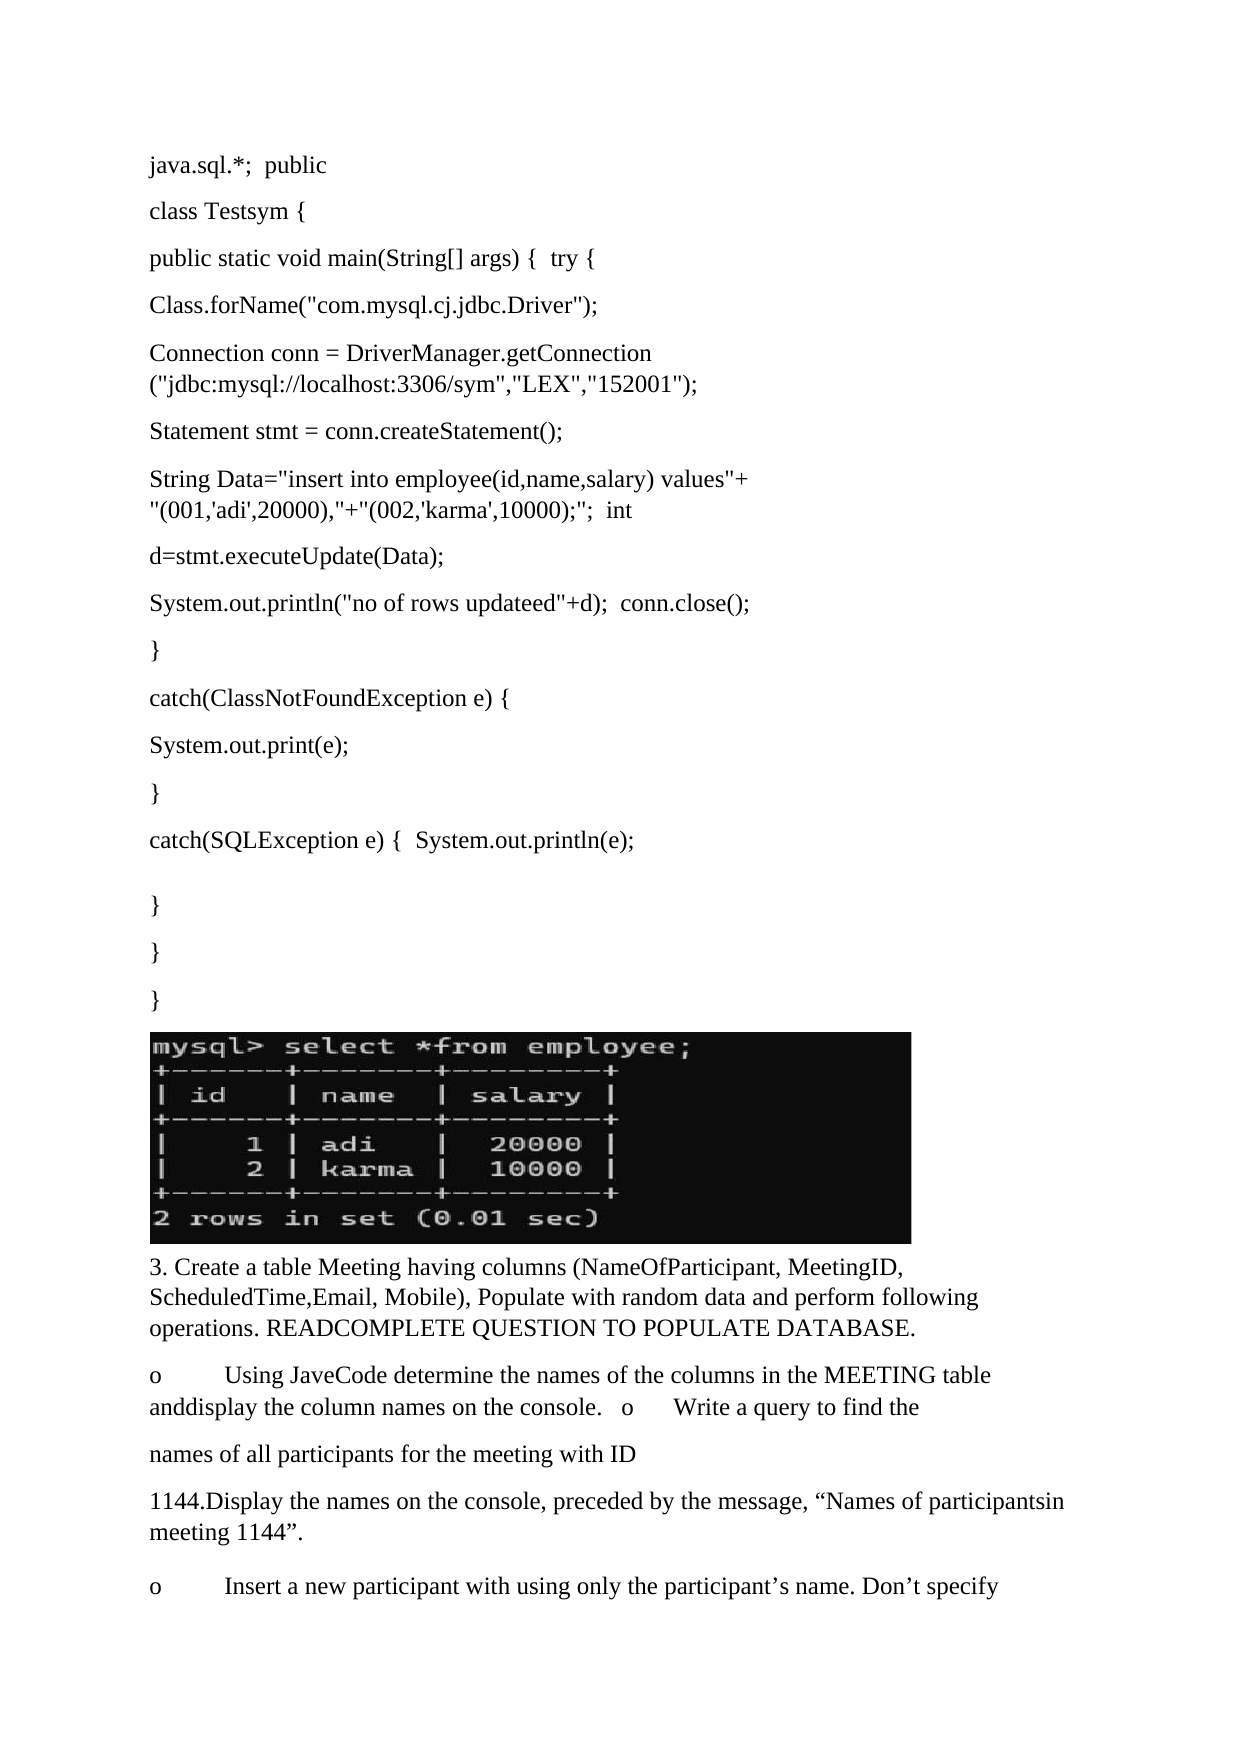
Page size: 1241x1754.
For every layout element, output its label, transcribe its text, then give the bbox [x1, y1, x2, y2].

text System.out.print(e); [149, 730, 1092, 759]
text Class.forName("com.mysql.cj.jdbc.Driver"); [149, 291, 1092, 319]
text public static void main(String[] args) { try { [149, 243, 1092, 272]
text ScheduledTime,Email, Mobile), Populate with random data and perform following operations. READCOMPLETE QUESTION TO POPULATE DATABASE. [149, 1282, 1092, 1342]
text 1144.Display the names on the console, preceded by the message, “Names of participantsin meeting 1144”. [149, 1486, 1092, 1546]
text } [149, 636, 1092, 664]
text catch(ClassNotFoundException e) { [149, 683, 1092, 712]
text java.sql.*; public class Testsym { [149, 150, 381, 225]
text } [149, 985, 1092, 1013]
text } [149, 890, 1092, 919]
list Insert a new participant with using only the participant’s name. Don’t specify [149, 1571, 1092, 1600]
text Statement stmt = conn.createStatement(); [149, 416, 1092, 445]
text ("jdbc:mysql://localhost:3306/sym","LEX","152001"); [149, 369, 1092, 398]
text } [149, 778, 1092, 806]
text catch(SQLException e) { System.out.println(e); [149, 825, 1092, 854]
text } [149, 937, 1092, 966]
text anddisplay the column names on the console. o Write a query to find the names of all participants for the meeting with ID [149, 1392, 964, 1468]
text String Data="insert into employee(id,name,salary) values"+ [149, 464, 1092, 492]
text 3. Create a table Meeting having columns (NameOfParticipant, MeetingID, [149, 1252, 1092, 1280]
text System.out.println("no of rows updateed"+d); conn.close(); [149, 588, 1092, 617]
picture [150, 1032, 912, 1244]
text "(001,'adi',20000),"+"(002,'karma',10000);"; int d=stmt.executeUpdate(Data); [149, 495, 932, 570]
list Using JaveCode determine the names of the columns in the MEETING table [149, 1361, 1092, 1389]
text Connection conn = DriverManager.getConnection [149, 338, 1092, 367]
